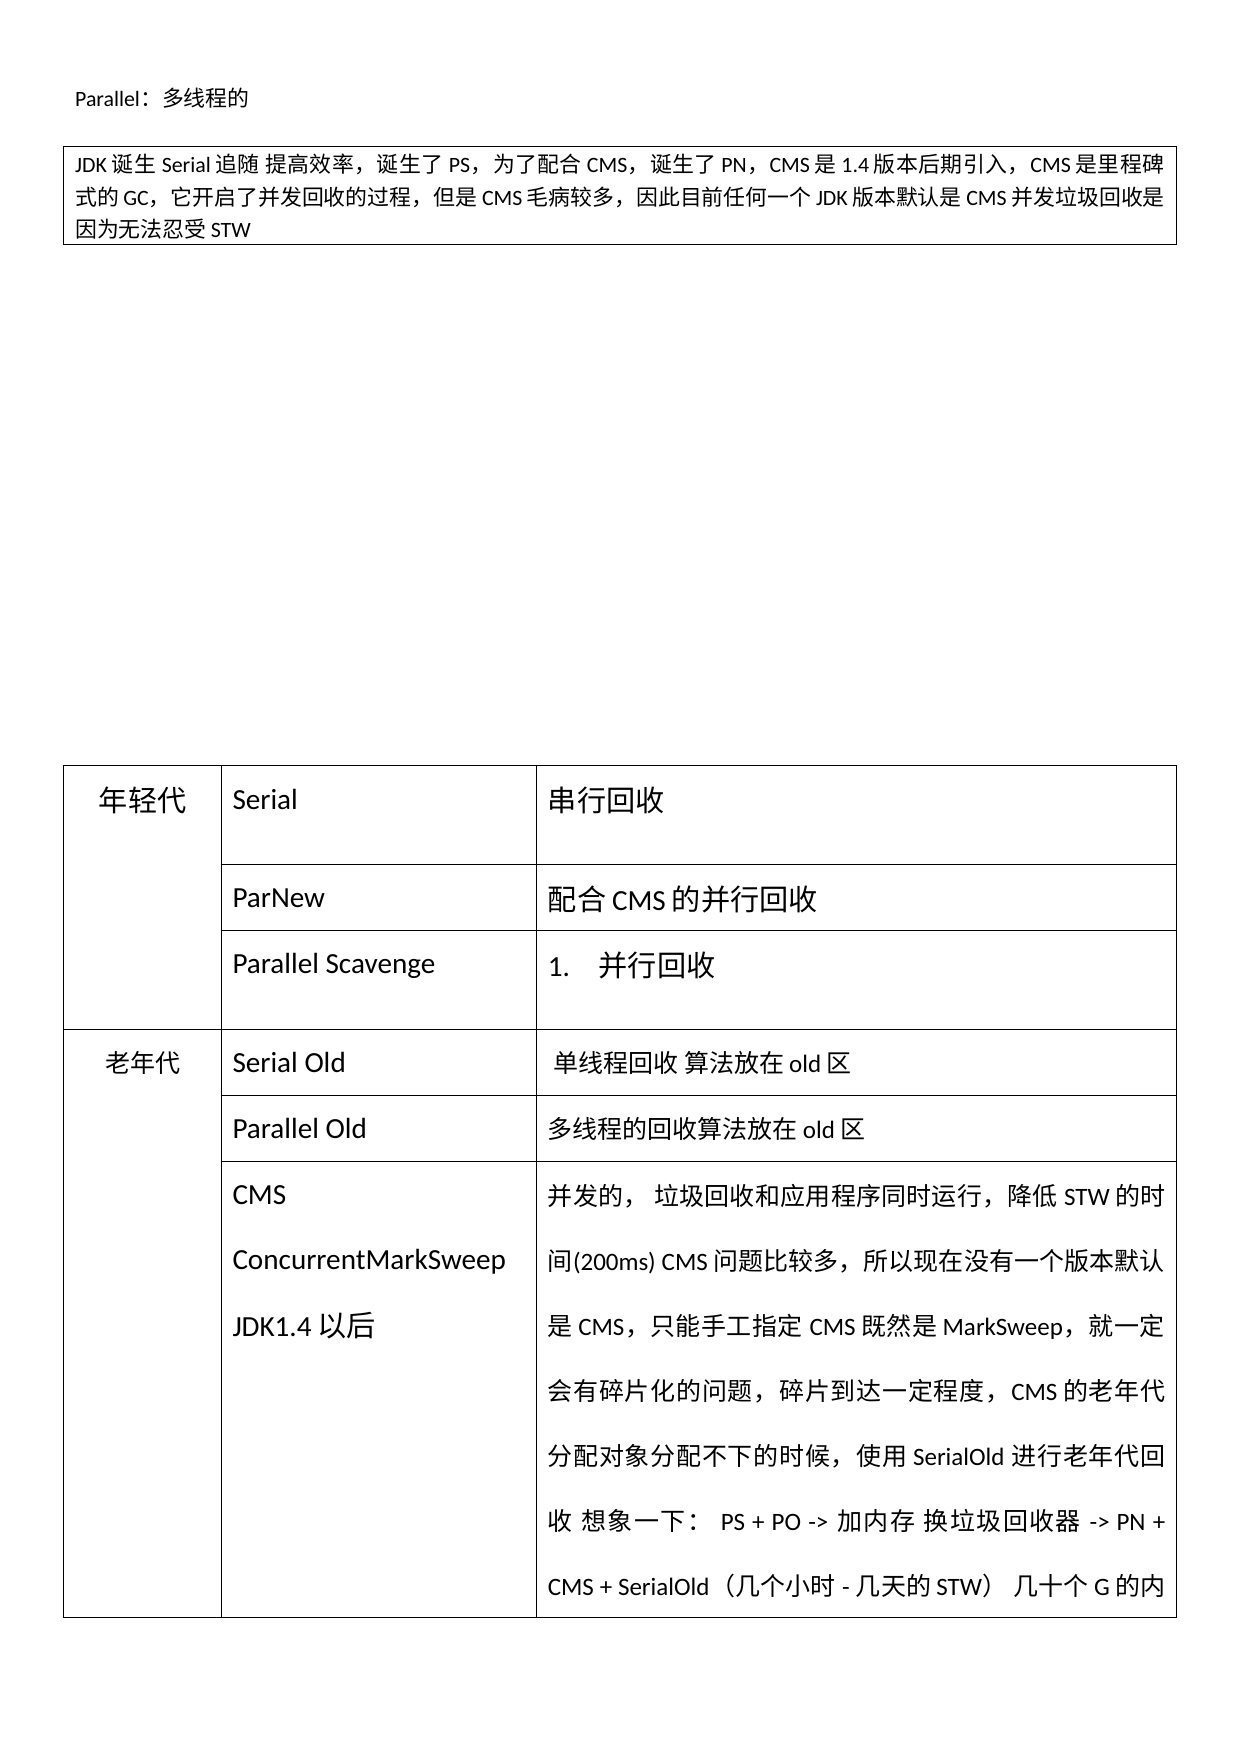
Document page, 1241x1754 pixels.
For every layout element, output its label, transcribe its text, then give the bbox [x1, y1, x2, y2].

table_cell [222, 1162, 536, 1617]
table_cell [537, 1162, 1176, 1617]
table_cell 并行回收 [537, 931, 1176, 1028]
table_header JDK诞生 Serial追随 提高效率，诞生了PS，为了配合CMS，诞生了PN，CMS是1.4版本后期引入，CMS是里程碑式的GC，它开启了并发回收的过程，但是CMS毛病较多，因此目前任何一个JDK版本默认是CMS 并发垃圾回收是因为无法忍受STW [64, 147, 1176, 244]
text Parallel：多线程的 [75, 81, 1165, 113]
table_cell 老年代 [64, 1030, 221, 1617]
table_cell 配合CMS的并行回收 [537, 865, 1176, 930]
table_header Serial [222, 766, 536, 864]
table_header 串行回收 [537, 766, 1176, 864]
table_header 年轻代 [64, 766, 221, 1028]
table_cell Parallel Scavenge [222, 931, 536, 1028]
table_cell 多线程的回收算法放在old区 [537, 1096, 1176, 1161]
table_cell ParNew [222, 865, 536, 930]
table_cell Parallel Old [222, 1096, 536, 1161]
table_cell 单线程回收 算法放在old区 [537, 1030, 1176, 1094]
table_cell Serial Old [222, 1030, 536, 1094]
